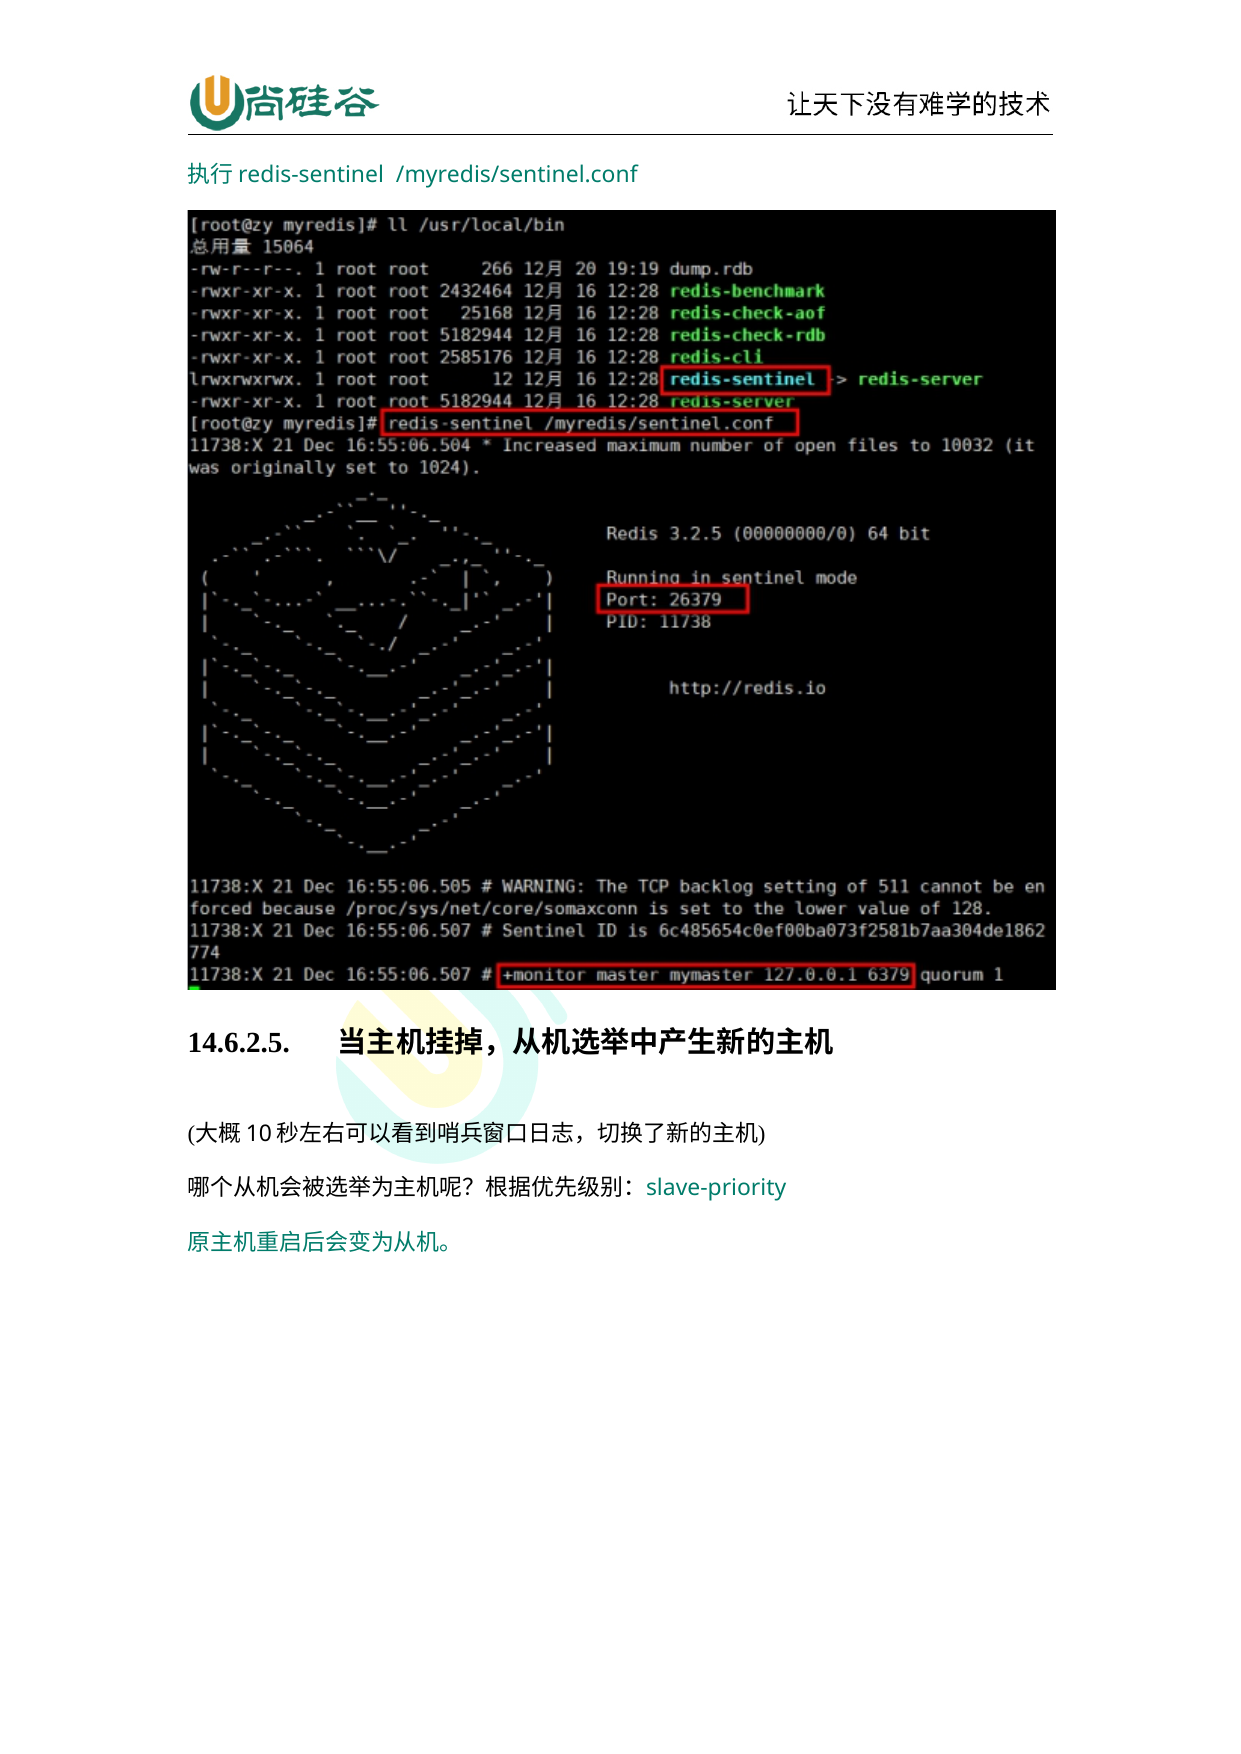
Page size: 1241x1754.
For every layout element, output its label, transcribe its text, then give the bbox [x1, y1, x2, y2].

text (大概10秒左右可以看到哨兵窗口日志，切换了新的主机) [187, 1115, 1053, 1148]
text 原主机重启后会变为从机。 [187, 1223, 1053, 1257]
text 哪个从机会被选举为主机呢？根据优先级别：slave-priority [187, 1169, 1053, 1202]
picture [187, 73, 1053, 132]
picture [187, 210, 1056, 990]
list 当主机挂掉，从机选举中产生新的主机 [187, 1019, 1053, 1061]
text 执行redis-sentinel /myredis/sentinel.conf [187, 156, 1053, 189]
